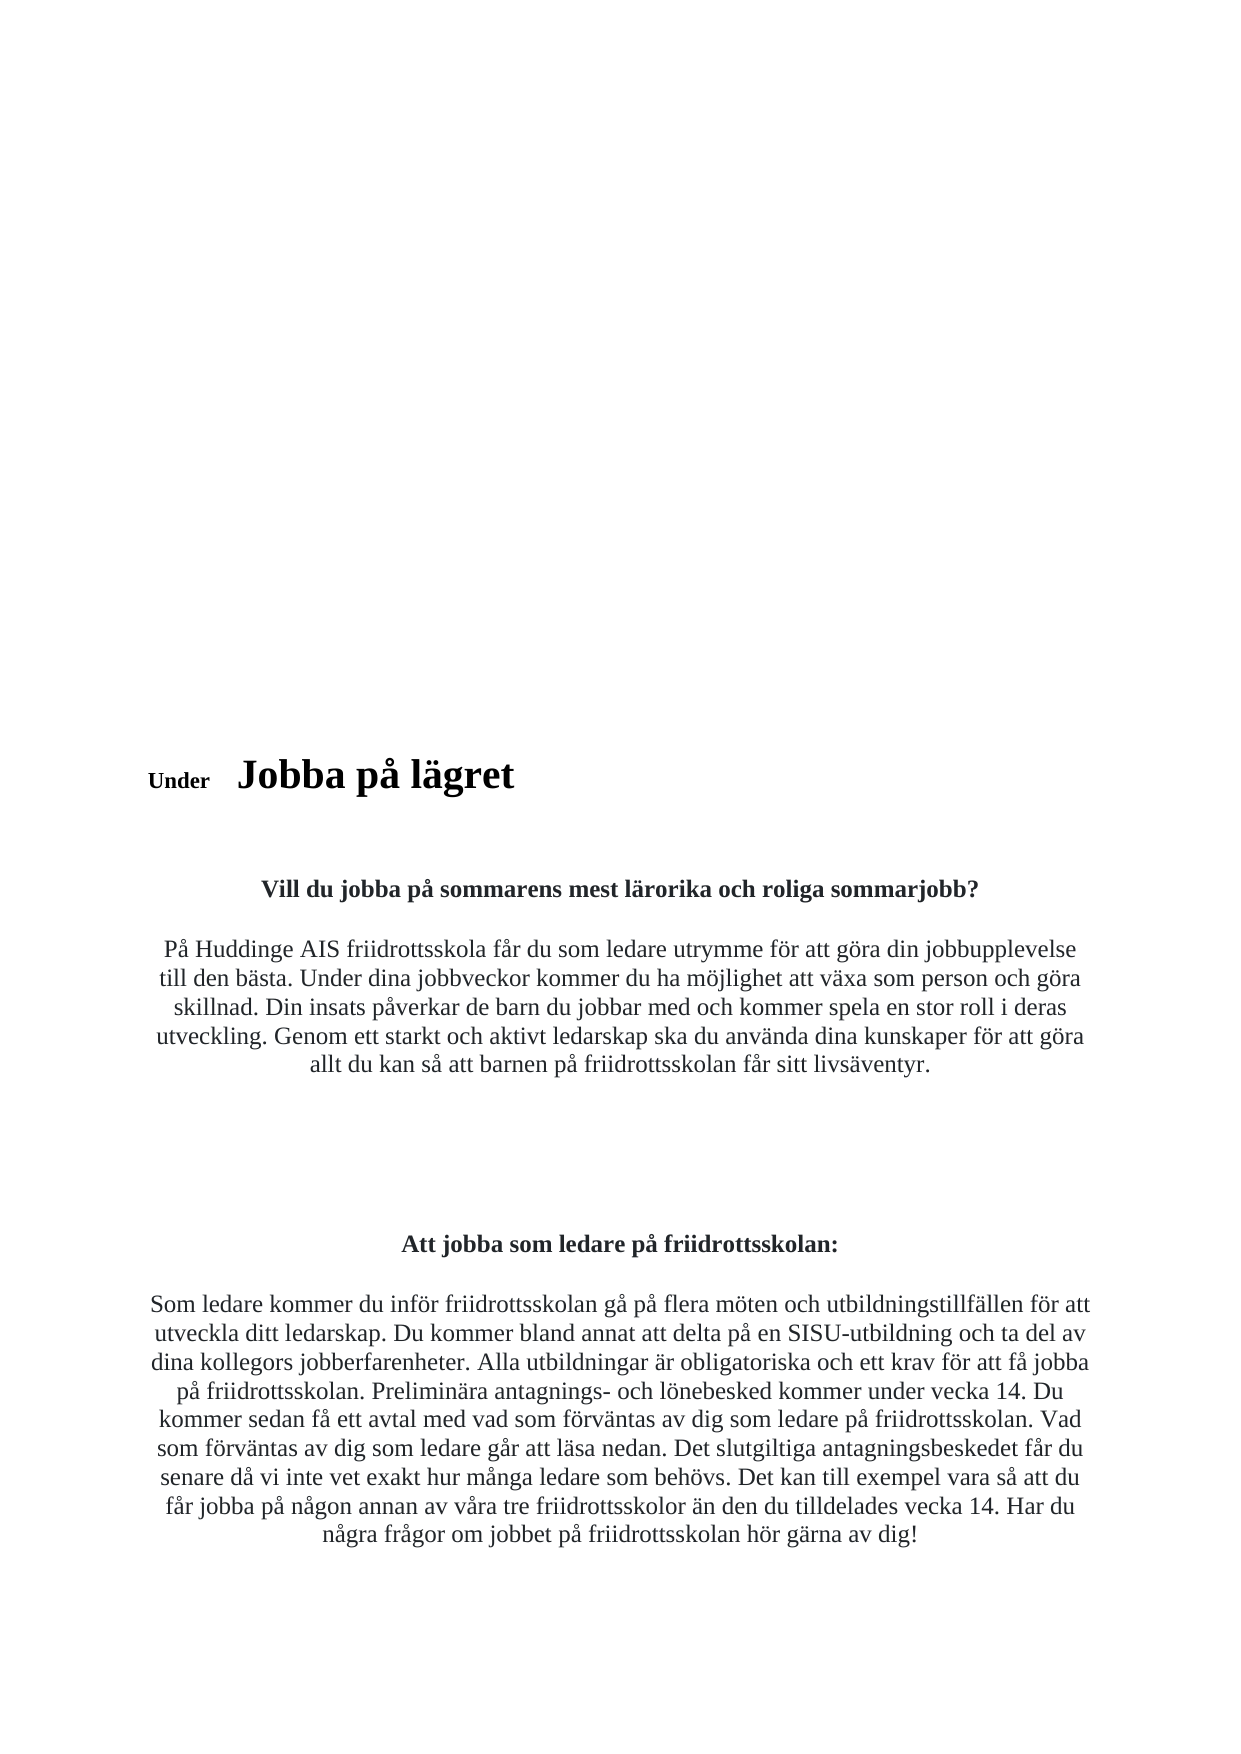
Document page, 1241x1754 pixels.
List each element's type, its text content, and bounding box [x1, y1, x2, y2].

text Vill du jobba på sommarens mest lärorika och roliga sommarjobb? [148, 874, 1093, 903]
text Under Jobba på lägret [148, 750, 1093, 798]
text På Huddinge AIS friidrottsskola får du som ledare utrymme för att göra din jobbupplevelse till den bästa. Under dina jobbveckor kommer du ha möjlighet att växa som person och göra skillnad. Din insats påverkar de barn du jobbar med och kommer spela en stor roll i deras utveckling. Genom ett starkt och aktivt ledarskap ska du använda dina kunskaper för att göra allt du kan så att barnen på friidrottsskolan får sitt livsäventyr. [148, 934, 1093, 1078]
text Att jobba som ledare på friidrottsskolan: [148, 1229, 1093, 1258]
text Som ledare kommer du inför friidrottsskolan gå på flera möten och utbildningstillfällen för att utveckla ditt ledarskap. Du kommer bland annat att delta på en SISU-utbildning och ta del av dina kollegors jobberfarenheter. Alla utbildningar är obligatoriska och ett krav för att få jobba på friidrottsskolan. Preliminära antagnings- och lönebesked kommer under vecka 14. Du kommer sedan få ett avtal med vad som förväntas av dig som ledare på friidrottsskolan. Vad som förväntas av dig som ledare går att läsa nedan. Det slutgiltiga antagningsbeskedet får du senare då vi inte vet exakt hur många ledare som behövs. Det kan till exempel vara så att du får jobba på någon annan av våra tre friidrottsskolor än den du tilldelades vecka 14. Har du några frågor om jobbet på friidrottsskolan hör gärna av dig! [148, 1289, 1093, 1548]
